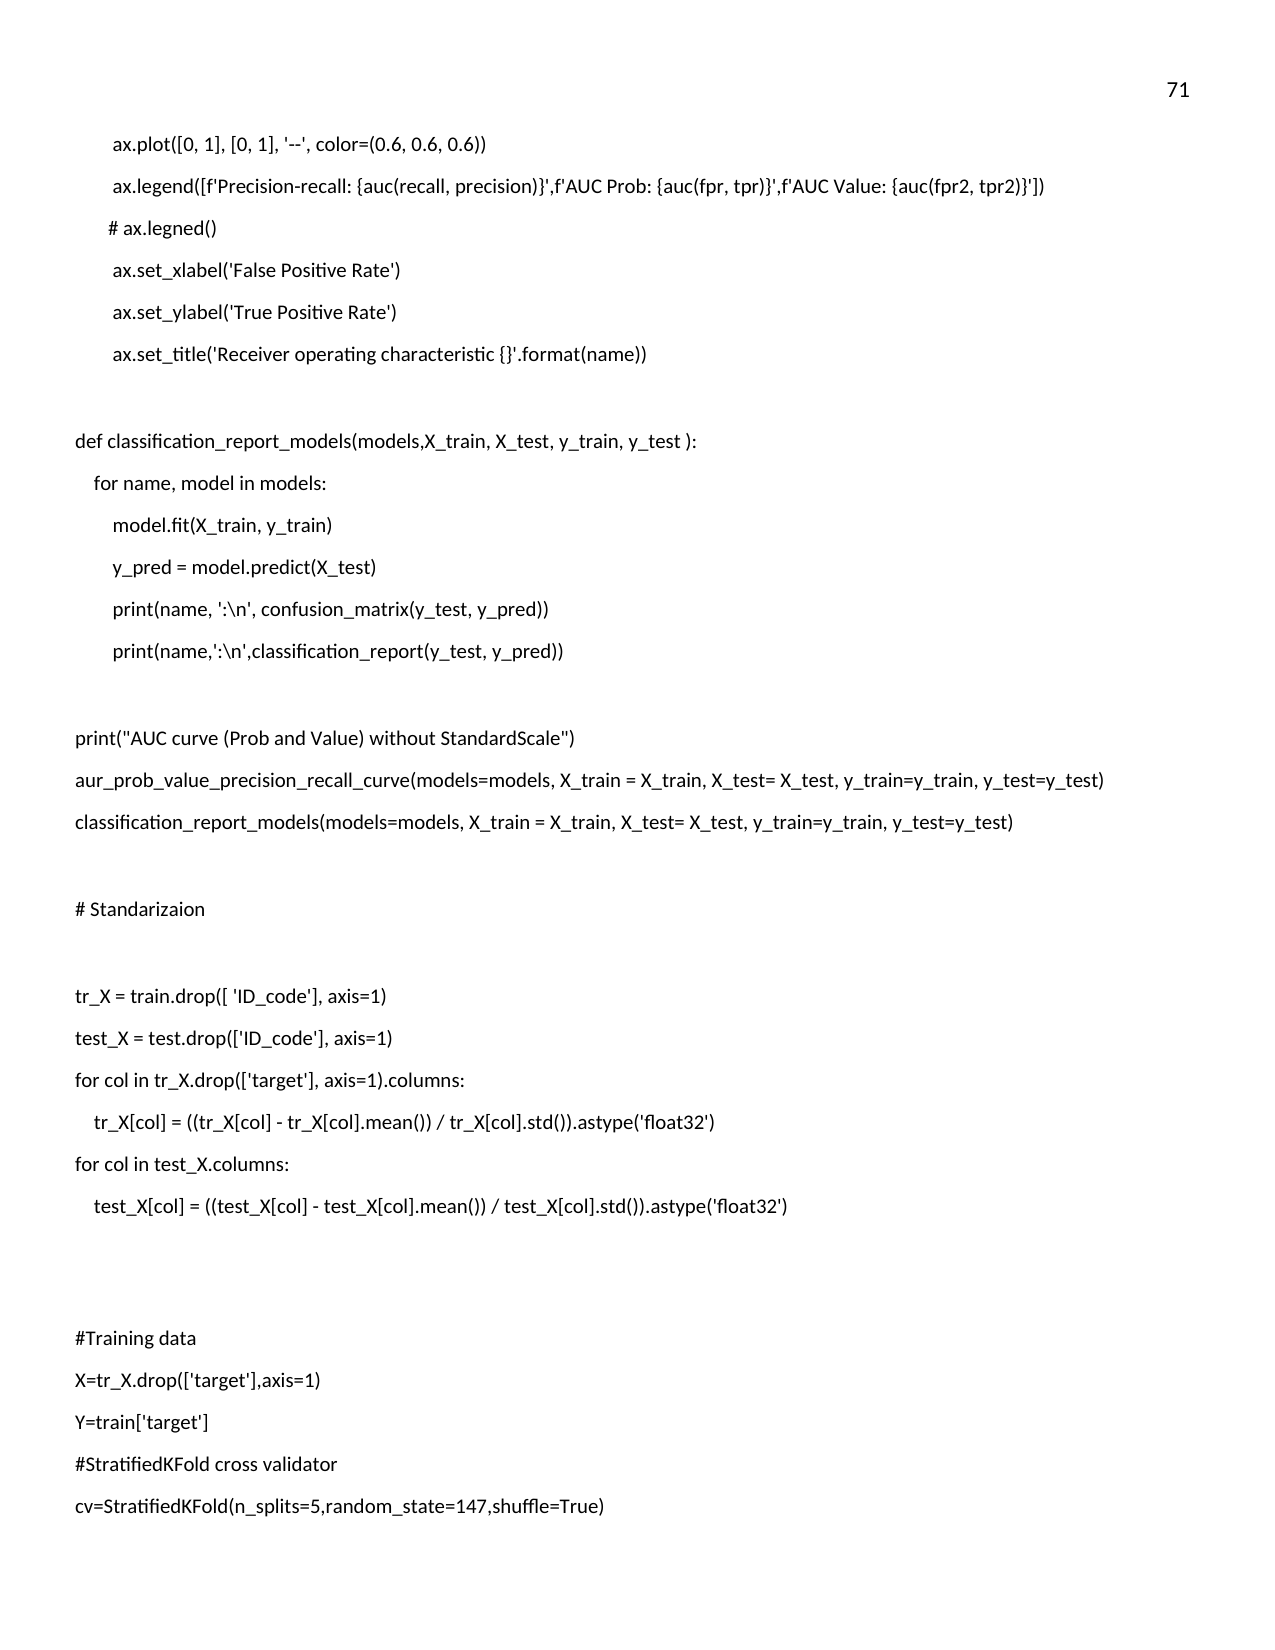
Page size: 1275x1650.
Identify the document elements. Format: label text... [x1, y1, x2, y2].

text ax.legend([f'Precision-recall: {auc(recall, precision)}',f'AUC Prob: {auc(fpr, tpr)}',f'AUC Value: {auc(fpr2, tpr2)}']) [75, 173, 1200, 198]
text for name, model in models: [75, 470, 1200, 496]
text test_X = test.drop(['ID_code'], axis=1) [75, 1025, 1200, 1051]
text tr_X[col] = ((tr_X[col] - tr_X[col].mean()) / tr_X[col].std()).astype('float32') [75, 1109, 1200, 1135]
text ax.set_title('Receiver operating characteristic {}'.format(name)) [75, 341, 1200, 367]
text tr_X = train.drop([ 'ID_code'], axis=1) [75, 983, 1200, 1008]
text aur_prob_value_precision_recall_curve(models=models, X_train = X_train, X_test= X_test, y_train=y_train, y_test=y_test) [75, 767, 1200, 793]
text cv=StratifiedKFold(n_splits=5,random_state=147,shuffle=True) [75, 1493, 1200, 1519]
text def classification_report_models(models,X_train, X_test, y_train, y_test ): [75, 428, 1200, 454]
text y_pred = model.predict(X_test) [75, 554, 1200, 580]
text ax.plot([0, 1], [0, 1], '--', color=(0.6, 0.6, 0.6)) [75, 131, 1200, 156]
text # ax.legned() [75, 215, 1200, 241]
text classification_report_models(models=models, X_train = X_train, X_test= X_test, y_train=y_train, y_test=y_test) [75, 809, 1200, 835]
text for col in tr_X.drop(['target'], axis=1).columns: [75, 1067, 1200, 1093]
text ax.set_ylabel('True Positive Rate') [75, 299, 1200, 325]
text model.fit(X_train, y_train) [75, 512, 1200, 538]
text #Training data [75, 1325, 1200, 1350]
text test_X[col] = ((test_X[col] - test_X[col].mean()) / test_X[col].std()).astype('float32') [75, 1193, 1200, 1219]
text ax.set_xlabel('False Positive Rate') [75, 257, 1200, 283]
text #StratifiedKFold cross validator [75, 1451, 1200, 1477]
text Y=train['target'] [75, 1409, 1200, 1434]
text print(name,':\n',classification_report(y_test, y_pred)) [75, 639, 1200, 664]
text print("AUC curve (Prob and Value) without StandardScale") [75, 725, 1200, 751]
text for col in test_X.columns: [75, 1151, 1200, 1177]
text print(name, ':\n', confusion_matrix(y_test, y_pred)) [75, 597, 1200, 622]
text # Standarizaion [75, 896, 1200, 922]
text X=tr_X.drop(['target'],axis=1) [75, 1367, 1200, 1392]
